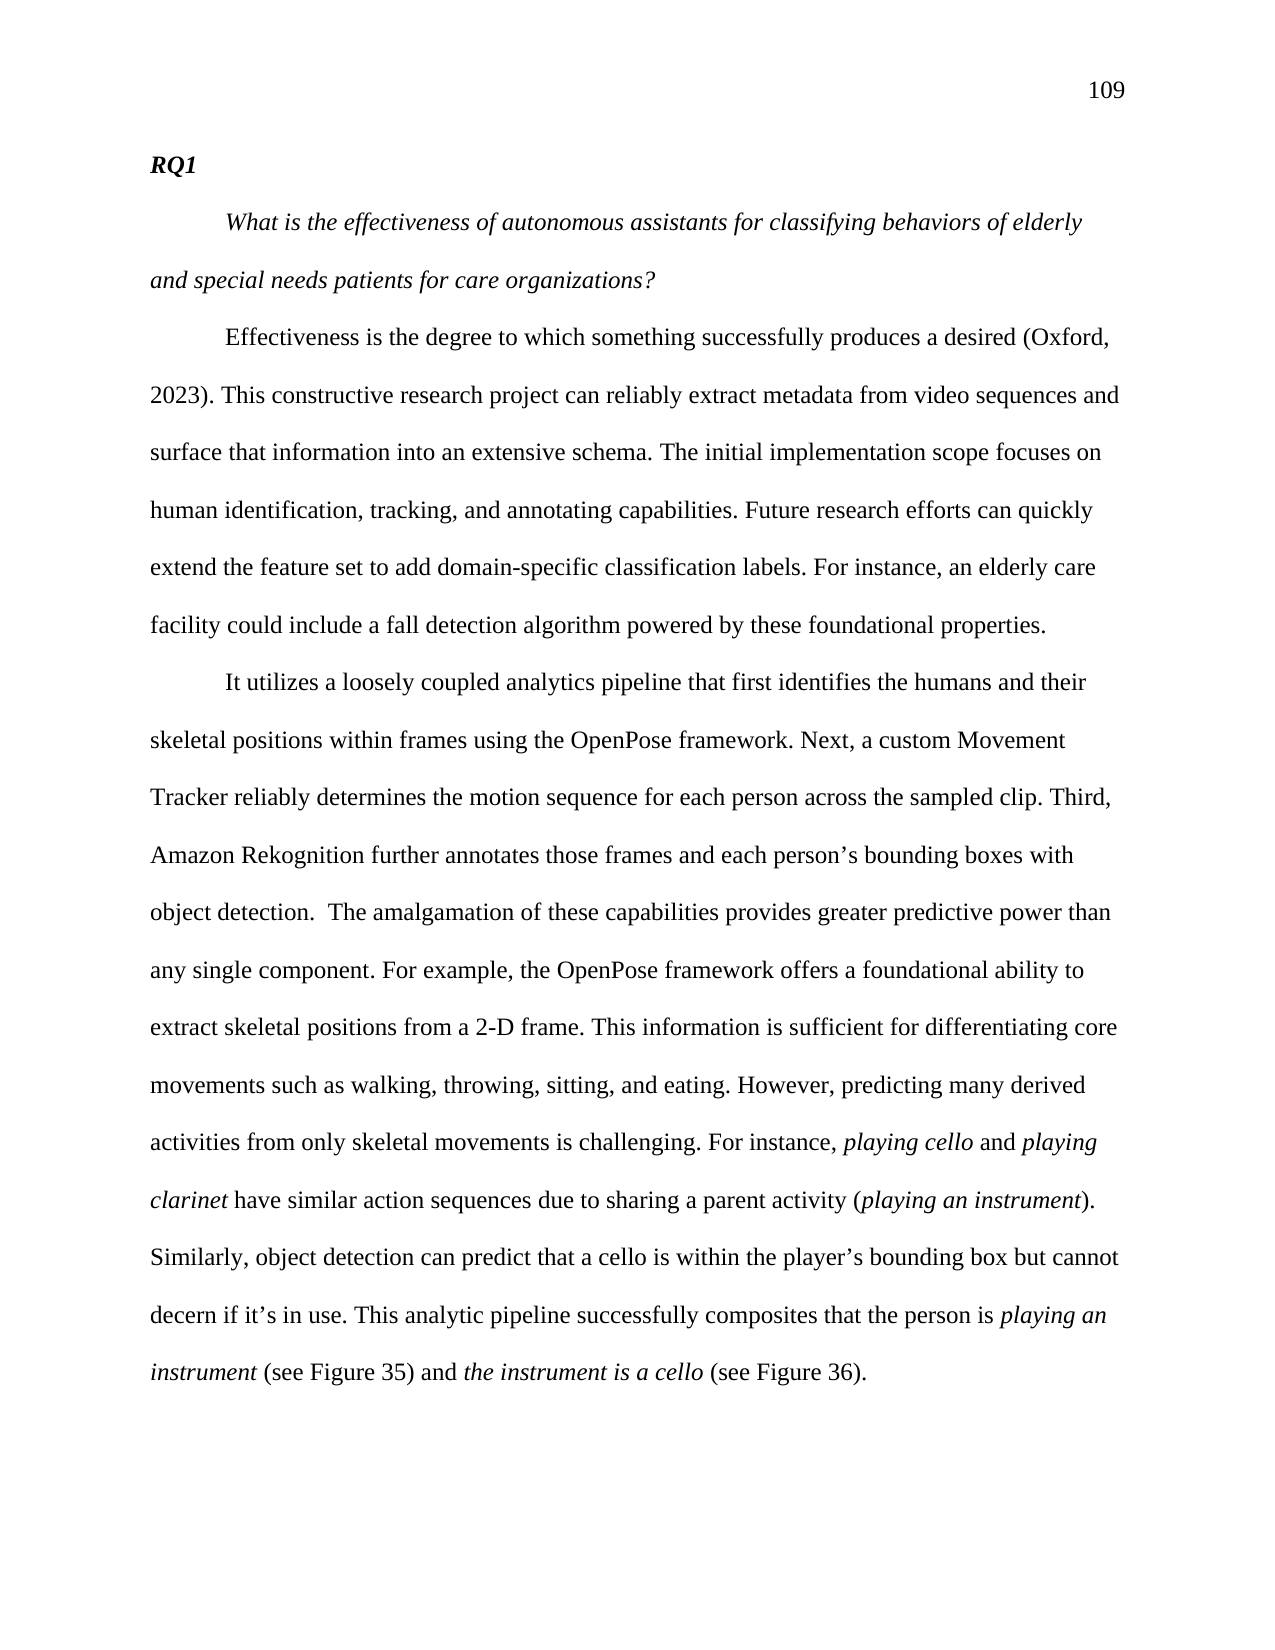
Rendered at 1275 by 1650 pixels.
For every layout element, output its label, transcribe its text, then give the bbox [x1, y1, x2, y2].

text What is the effectiveness of autonomous assistants for classifying behaviors of elderly and special needs patients for care organizations? [150, 207, 1125, 294]
subtitle RQ1 [150, 150, 1125, 179]
text Effectiveness is the degree to which something successfully produces a desired. This constructive research project can reliably extract metadata from video sequences and surface that information into an extensive schema. The initial implementation scope focuses on human identification, tracking, and annotating capabilities. Future research efforts can quickly extend the feature set to add domain-specific classification labels. For instance, an elderly care facility could include a fall detection algorithm powered by these foundational properties. [150, 322, 1125, 639]
text It utilizes a loosely coupled analytics pipeline that first identifies the humans and their skeletal positions within frames using the OpenPose framework. Next, a custom Movement Tracker reliably determines the motion sequence for each person across the sampled clip. Third, Amazon Rekognition further annotates those frames and each person’s bounding boxes with object detection. The amalgamation of these capabilities provides greater predictive power than any single component. For example, the OpenPose framework offers a foundational ability to extract skeletal positions from a 2-D frame. This information is sufficient for differentiating core movements such as walking, throwing, sitting, and eating. However, predicting many derived activities from only skeletal movements is challenging. For instance, playing cello and playing clarinet have similar action sequences due to sharing a parent activity (playing an instrument). Similarly, object detection can predict that a cello is within the player’s bounding box but cannot decern if it’s in use. This analytic pipeline successfully composites that the person is playing an instrument (see Figure 35) and the instrument is a cello (see Figure 36). [150, 667, 1125, 1386]
